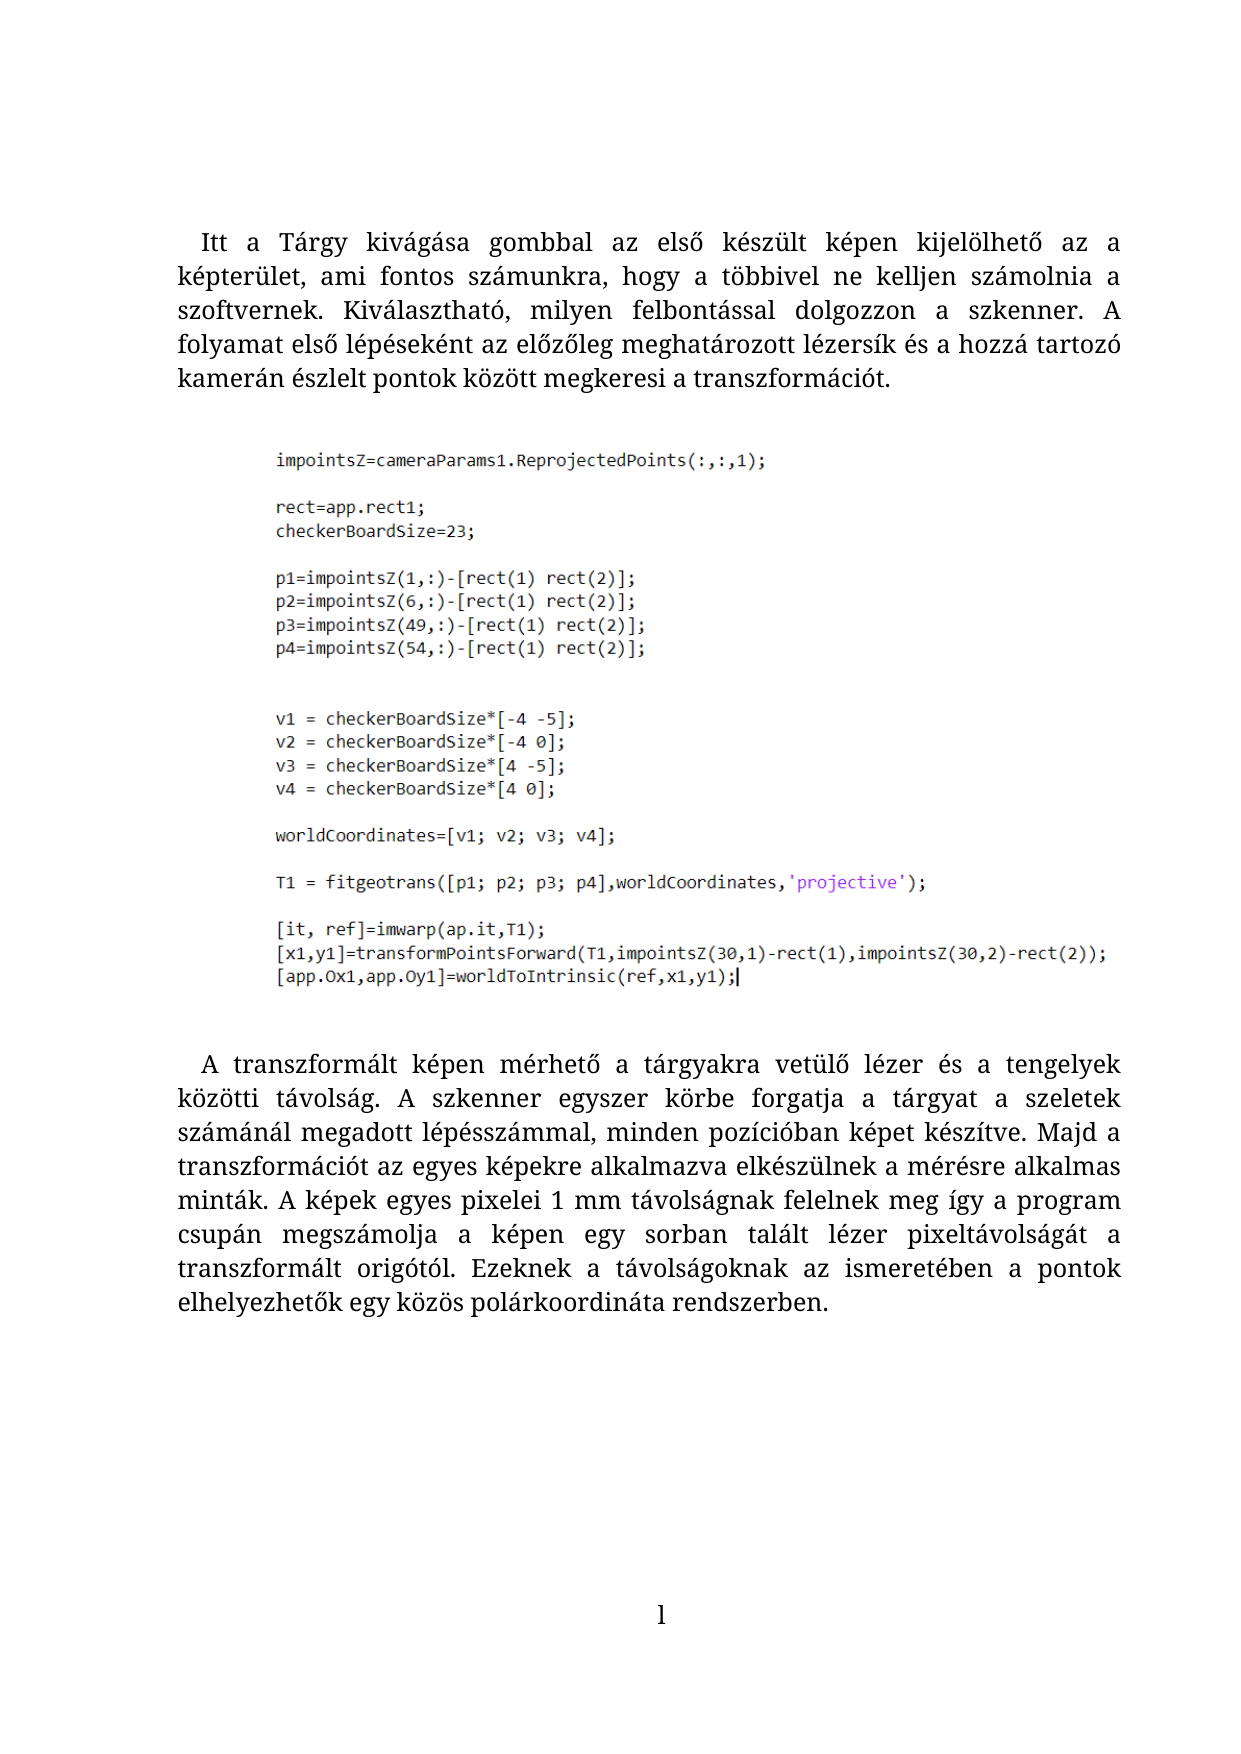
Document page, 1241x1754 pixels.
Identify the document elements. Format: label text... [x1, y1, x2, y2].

text A transzformált képen mérhető a tárgyakra vetülő lézer és a tengelyek közötti távolság. A szkenner egyszer körbe forgatja a tárgyat a szeletek számánál megadott lépésszámmal, minden pozícióban képet készítve. Majd a transzformációt az egyes képekre alkalmazva elkészülnek a mérésre alkalmas minták. A képek egyes pixelei 1 mm távolságnak felelnek meg így a program csupán megszámolja a képen egy sorban talált lézer pixeltávolságát a transzformált origótól. Ezeknek a távolságoknak az ismeretében a pontok elhelyezhetők egy közös polárkoordináta rendszerben. [177, 1046, 1122, 1319]
picture [200, 436, 1146, 1004]
text Itt a Tárgy kivágása gombbal az első készült képen kijelölhető az a képterület, ami fontos számunkra, hogy a többivel ne kelljen számolnia a szoftvernek. Kiválasztható, milyen felbontással dolgozzon a szkenner. A folyamat első lépéseként az előzőleg meghatározott lézersík és a hozzá tartozó kamerán észlelt pontok között megkeresi a transzformációt. [177, 224, 1122, 394]
